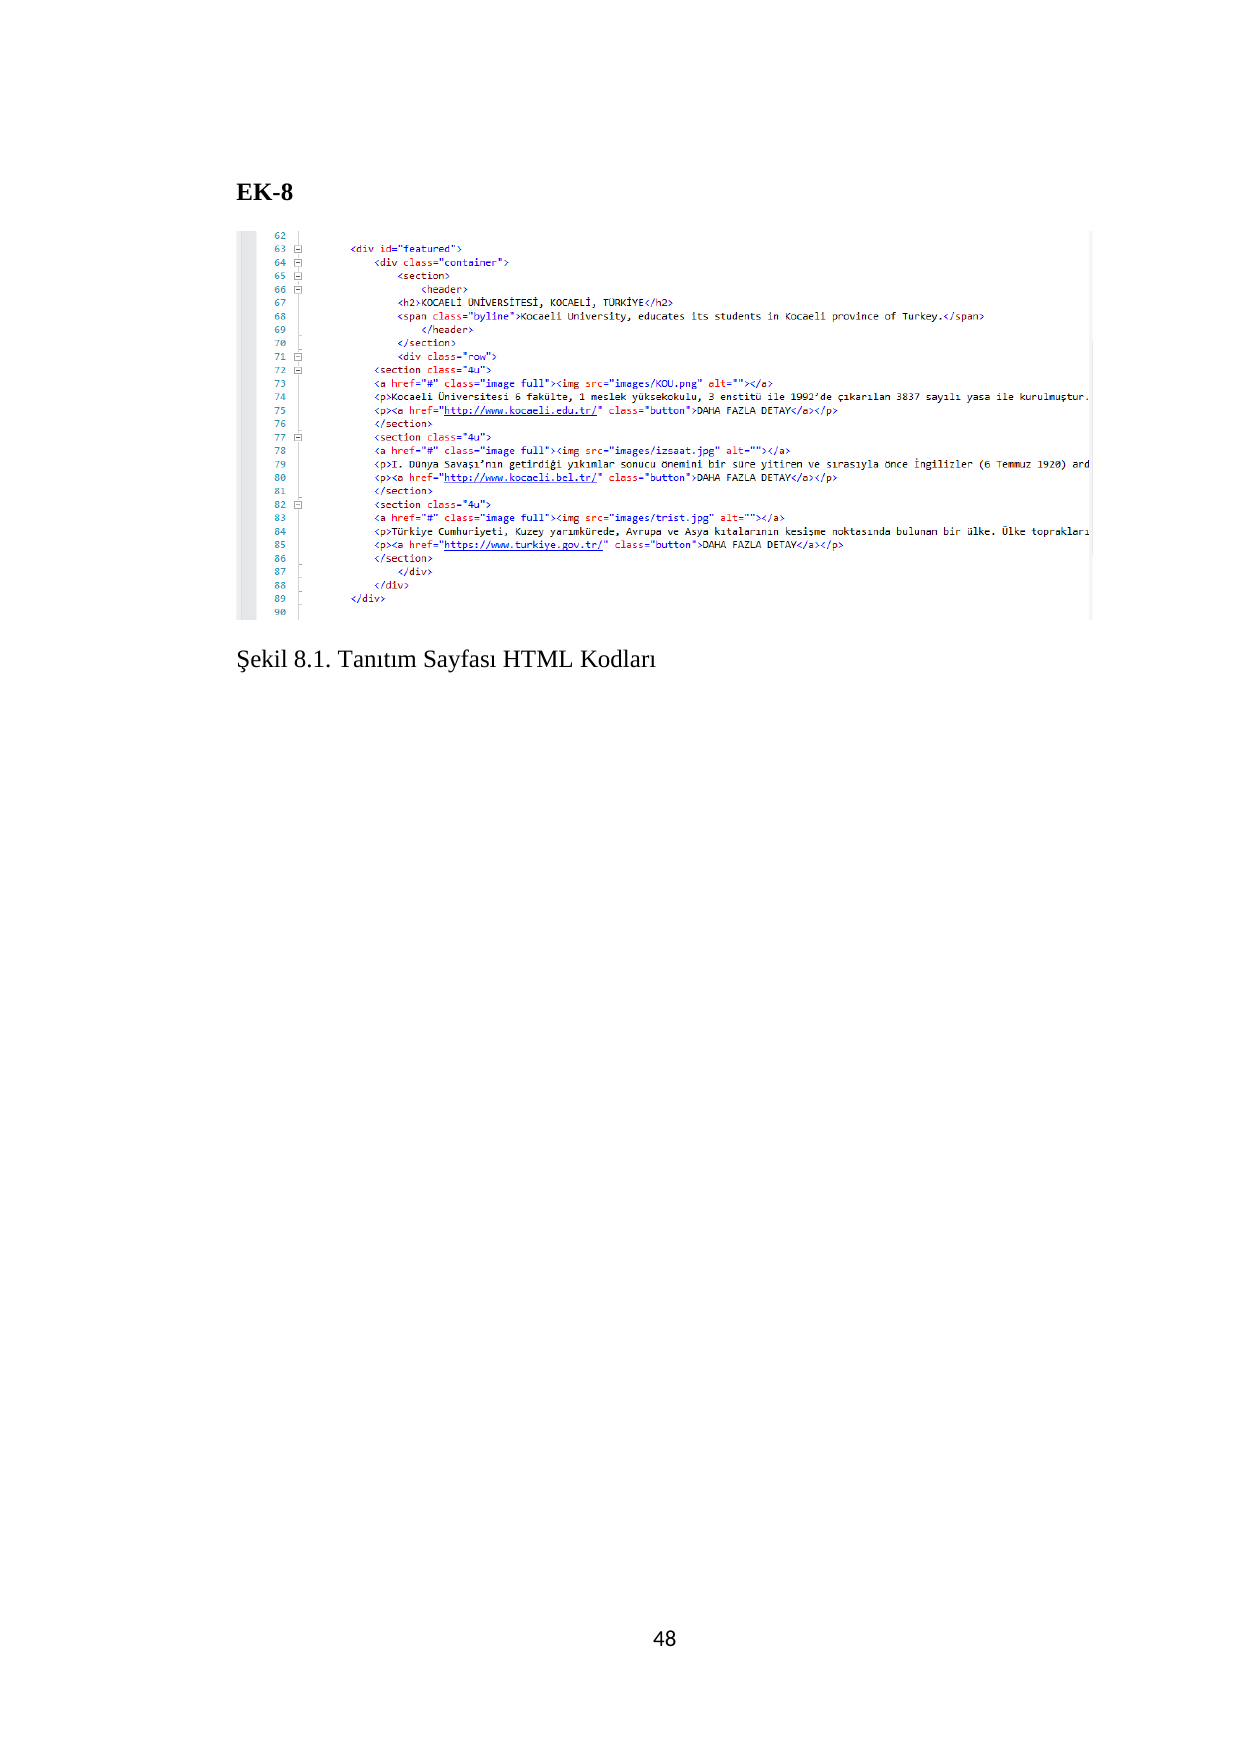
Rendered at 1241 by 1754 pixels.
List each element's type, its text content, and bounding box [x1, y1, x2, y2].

text EK-8 [236, 177, 1092, 206]
text Şekil 8.1. Tanıtım Sayfası HTML Kodları [236, 644, 1092, 673]
